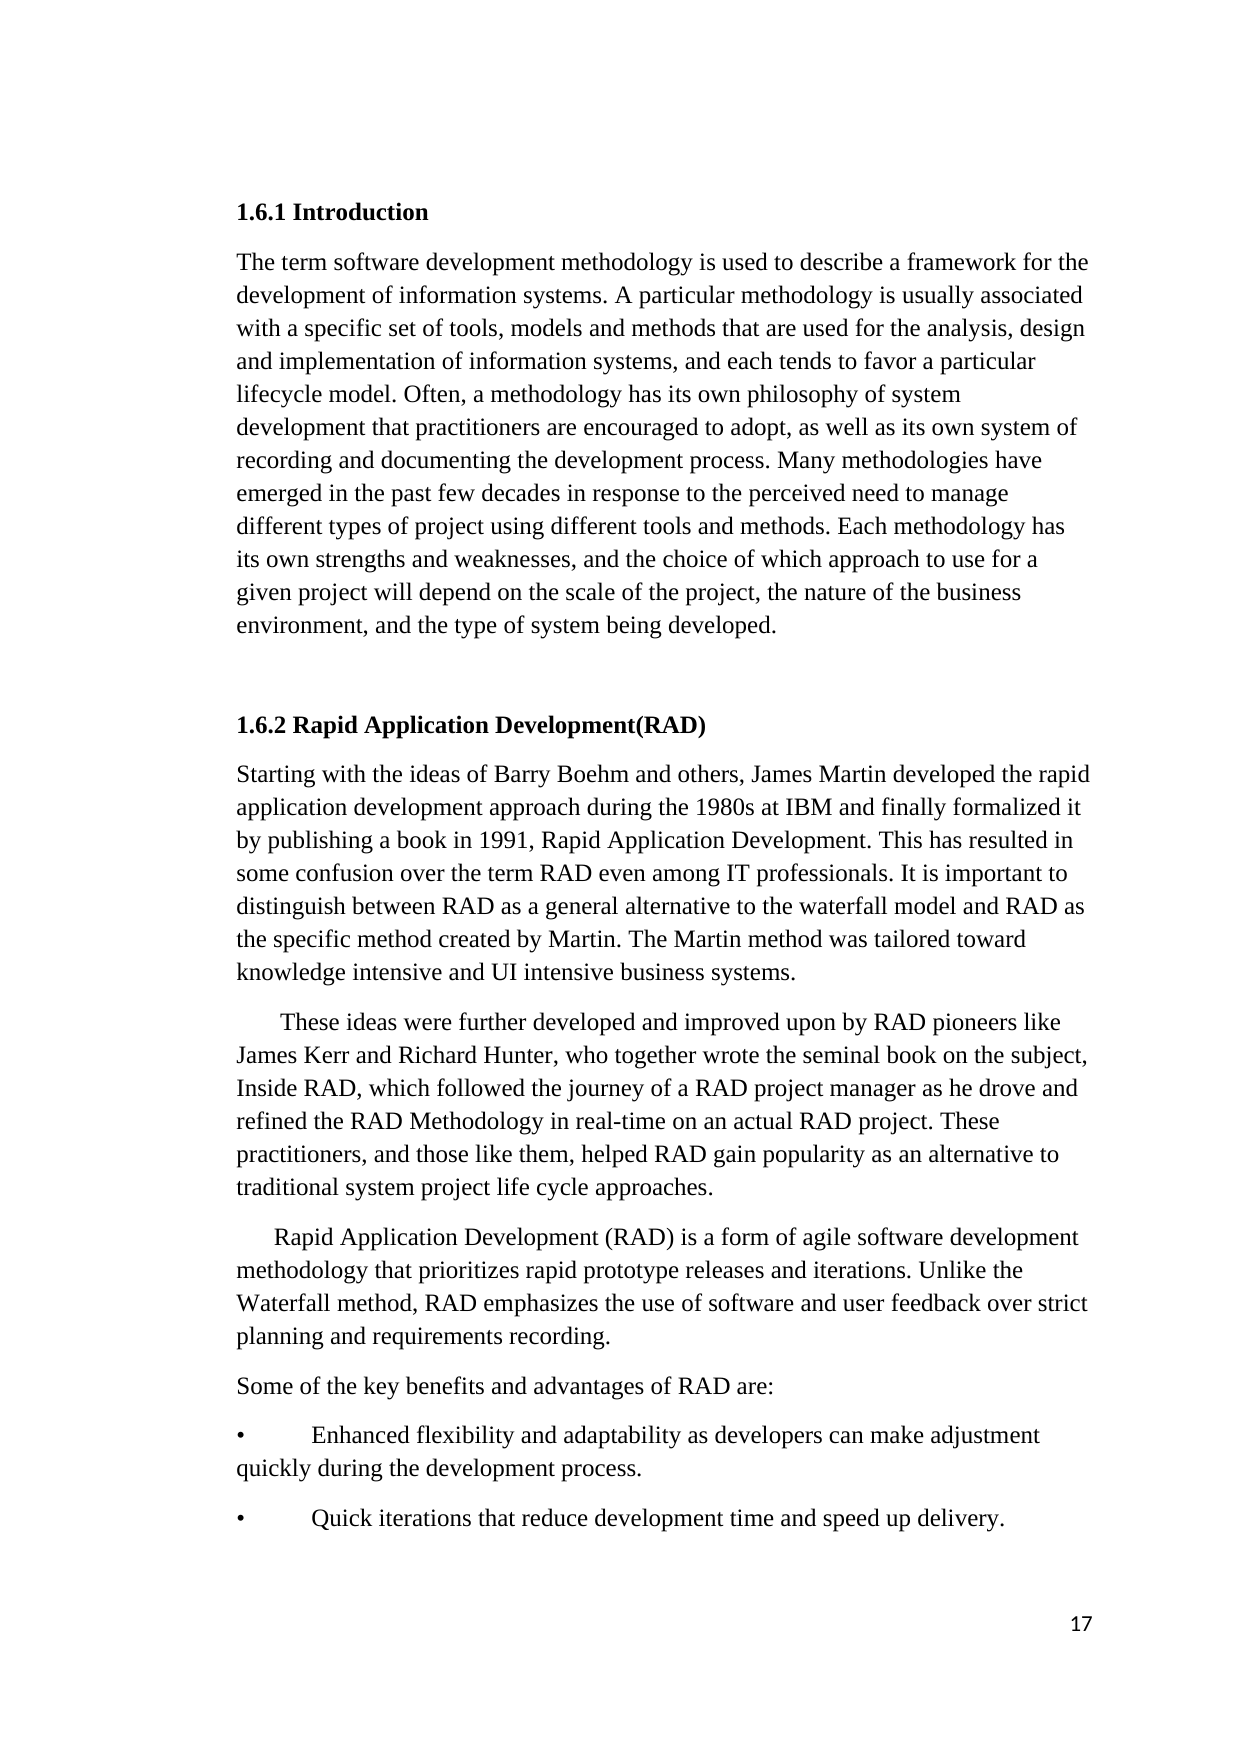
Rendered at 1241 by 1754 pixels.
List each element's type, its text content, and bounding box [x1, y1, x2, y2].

text These ideas were further developed and improved upon by RAD pioneers like James Kerr and Richard Hunter, who together wrote the seminal book on the subject, Inside RAD, which followed the journey of a RAD project manager as he drove and refined the RAD Methodology in real-time on an actual RAD project. These practitioners, and those like them, helped RAD gain popularity as an alternative to traditional system project life cycle approaches. [236, 1007, 1092, 1201]
text The term software development methodology is used to describe a framework for the development of information systems. A particular methodology is usually associated with a specific set of tools, models and methods that are used for the analysis, design and implementation of information systems, and each tends to favor a particular lifecycle model. Often, a methodology has its own philosophy of system development that practitioners are encouraged to adopt, as well as its own system of recording and documenting the development process. Many methodologies have emerged in the past few decades in response to the perceived need to manage different types of project using different tools and methods. Each methodology has its own strengths and weaknesses, and the choice of which approach to use for a given project will depend on the scale of the project, the nature of the business environment, and the type of system being developed. [236, 247, 1092, 639]
text 1.6.1 Introduction [236, 197, 1092, 226]
text • Enhanced flexibility and adaptability as developers can make adjustment quickly during the development process. [236, 1420, 1092, 1482]
text Rapid Application Development (RAD) is a form of agile software development methodology that prioritizes rapid prototype releases and iterations. Unlike the Waterfall method, RAD emphasizes the use of software and user feedback over strict planning and requirements recording. [236, 1222, 1092, 1350]
text Starting with the ideas of Barry Boehm and others, James Martin developed the rapid application development approach during the 1980s at IBM and finally formalized it by publishing a book in 1991, Rapid Application Development. This has resulted in some confusion over the term RAD even among IT professionals. It is important to distinguish between RAD as a general alternative to the waterfall model and RAD as the specific method created by Martin. The Martin method was tailored toward knowledge intensive and UI intensive business systems. [236, 759, 1092, 986]
text • Quick iterations that reduce development time and speed up delivery. [236, 1503, 1092, 1532]
text 1.6.2 Rapid Application Development(RAD) [236, 710, 1092, 738]
text Some of the key benefits and advantages of RAD are: [236, 1371, 1092, 1399]
